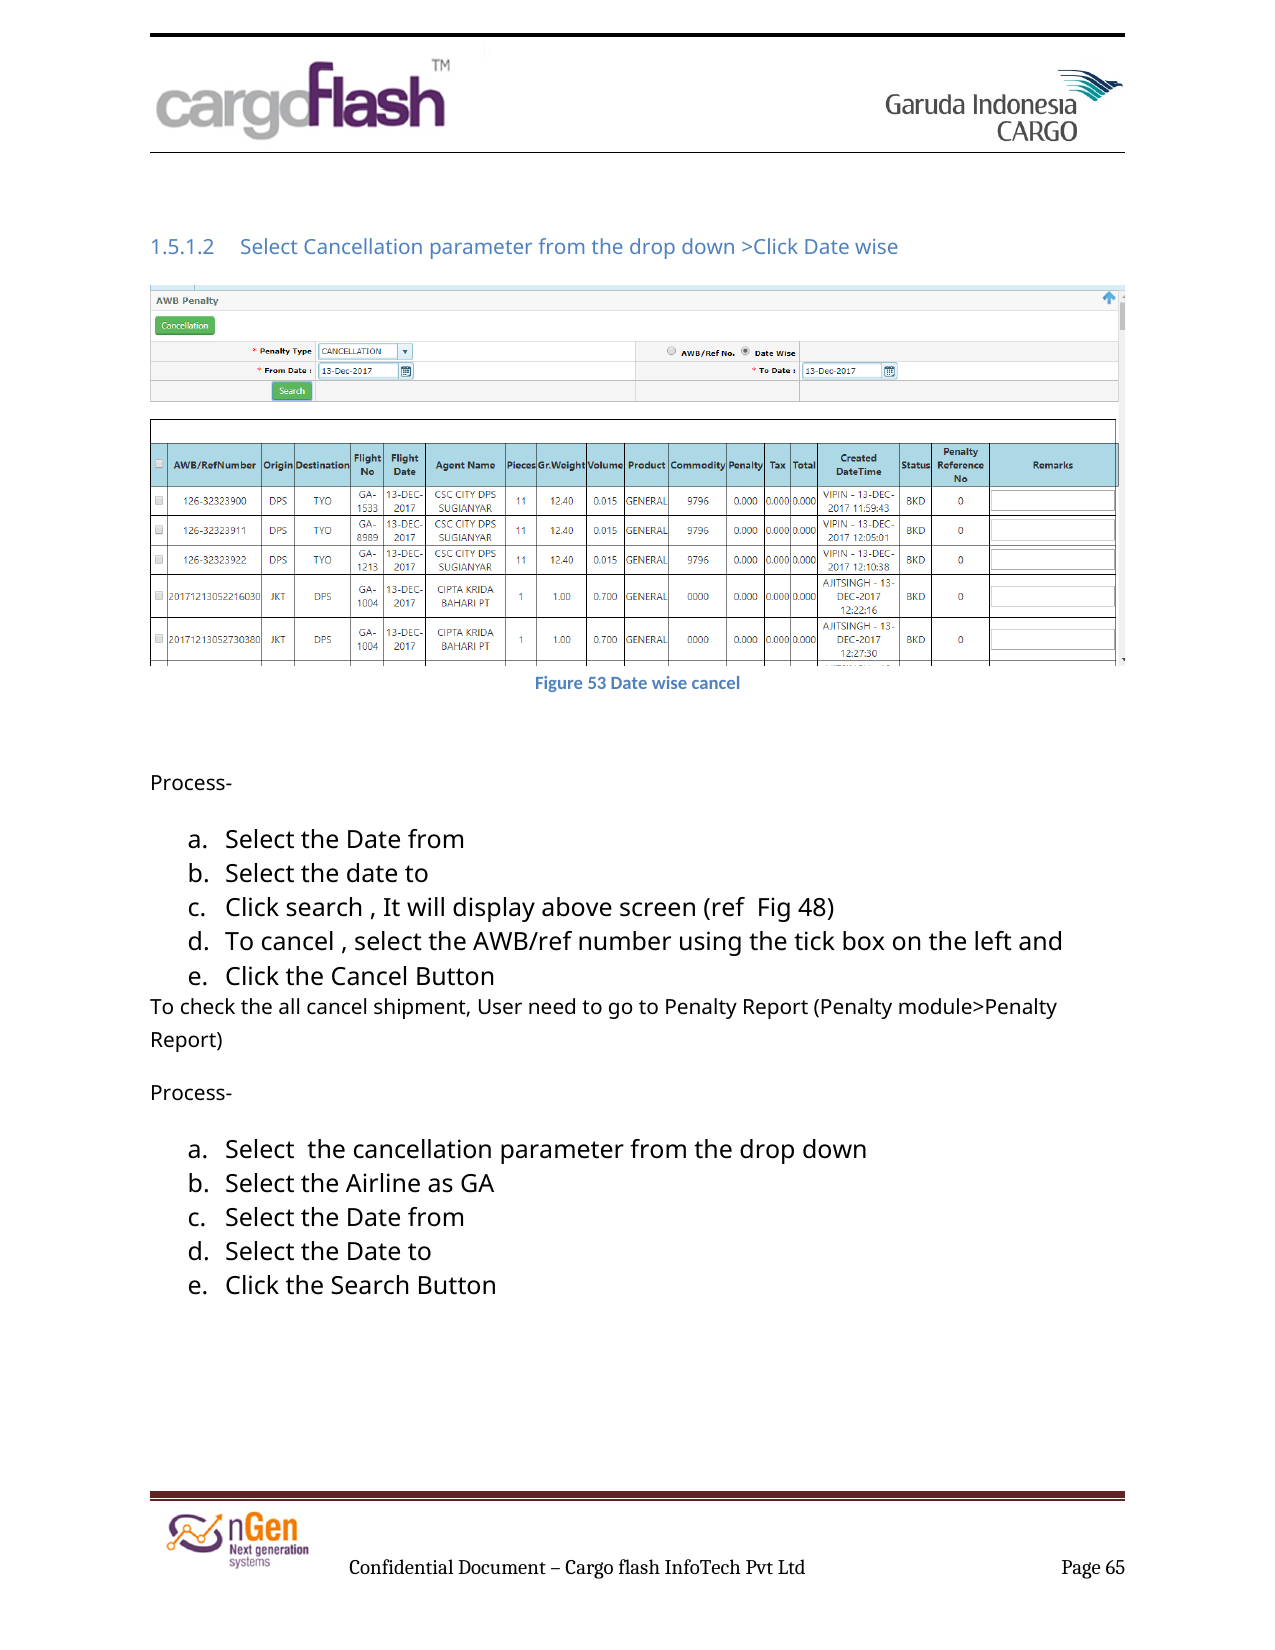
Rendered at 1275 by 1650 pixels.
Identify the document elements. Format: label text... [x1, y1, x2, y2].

text Process- [150, 1078, 1125, 1107]
list Click the Search Button [187, 1268, 1125, 1302]
list Select the date to [187, 856, 1125, 890]
list Click the Cancel Button [187, 958, 1125, 992]
text To check the all cancel shipment, User need to go to Penalty Report (Penalty module>Penalty Report) [150, 992, 1125, 1053]
list Select the Airline as GA [187, 1166, 1125, 1200]
list Select the Date from [187, 1200, 1125, 1234]
picture [103, 6, 525, 152]
picture [881, 59, 1127, 148]
subtitle Select Cancellation parameter from the drop down >Click Date wise [150, 232, 1125, 260]
list Select the Date to [187, 1234, 1125, 1268]
picture [150, 285, 1125, 668]
list Select the cancellation parameter from the drop down [187, 1132, 1125, 1166]
list To cancel , select the AWB/ref number using the tick box on the left and [187, 924, 1125, 958]
text Process- [150, 768, 1125, 797]
list Click search , It will display above screen (ref Fig 48) [187, 890, 1125, 924]
picture [150, 1502, 327, 1575]
list Select the Date from [187, 822, 1125, 856]
